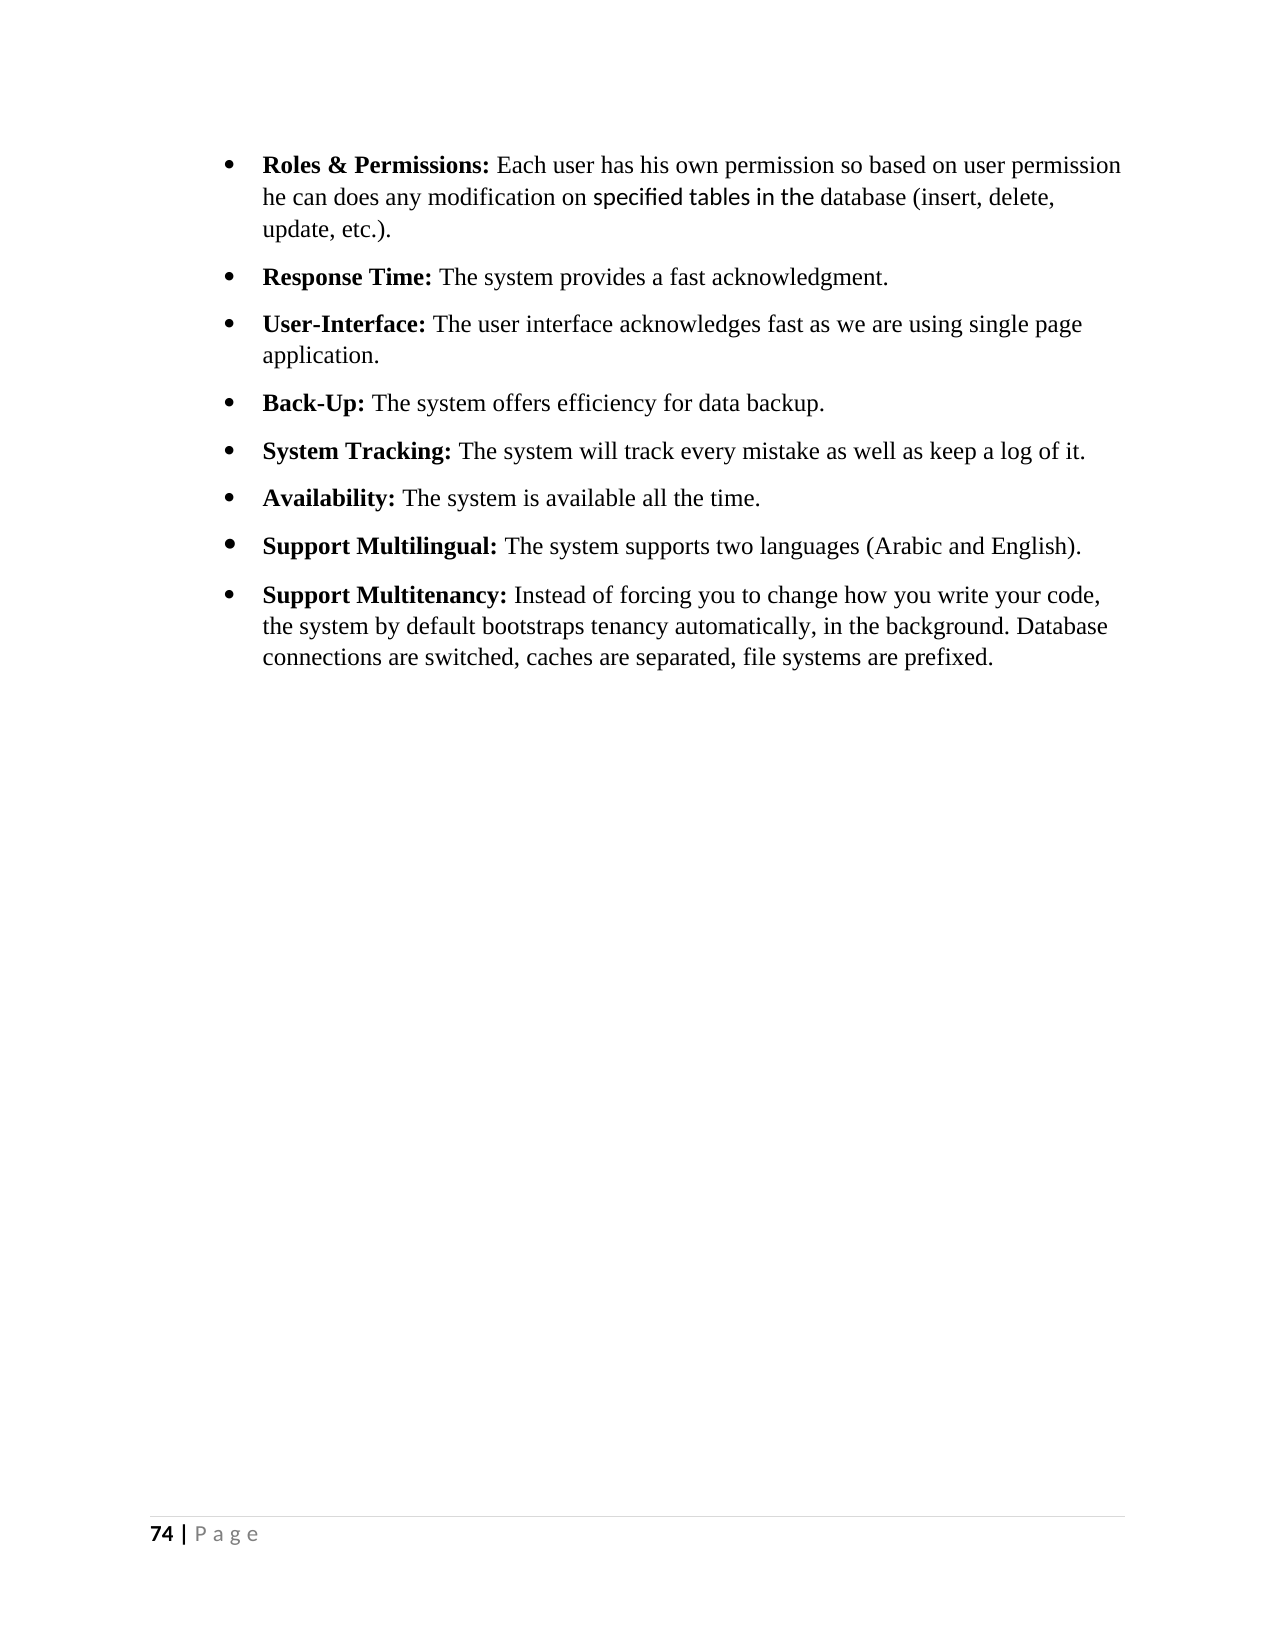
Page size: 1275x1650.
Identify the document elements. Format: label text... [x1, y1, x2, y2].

list Back-Up: The system offers efficiency for data backup. [225, 388, 1125, 417]
list System Tracking: The system will track every mistake as well as keep a log of it. [225, 436, 1125, 464]
list Availability: The system is available all the time. [225, 483, 1125, 512]
list Support Multitenancy: Instead of forcing you to change how you write your code, the system by default bootstraps tenancy automatically, in the background. Database connections are switched, caches are separated, file systems are prefixed. [225, 580, 1125, 671]
list Support Multilingual: The system supports two languages (Arabic and English). [225, 531, 1125, 561]
list User-Interface: The user interface acknowledges fast as we are using single page application. [225, 309, 1125, 369]
list Response Time: The system provides a fast acknowledgment. [225, 262, 1125, 290]
list Roles & Permissions: Each user has his own permission so based on user permission he can does any modification on specified tables in the database (insert, delete, update, etc.). [225, 150, 1125, 243]
